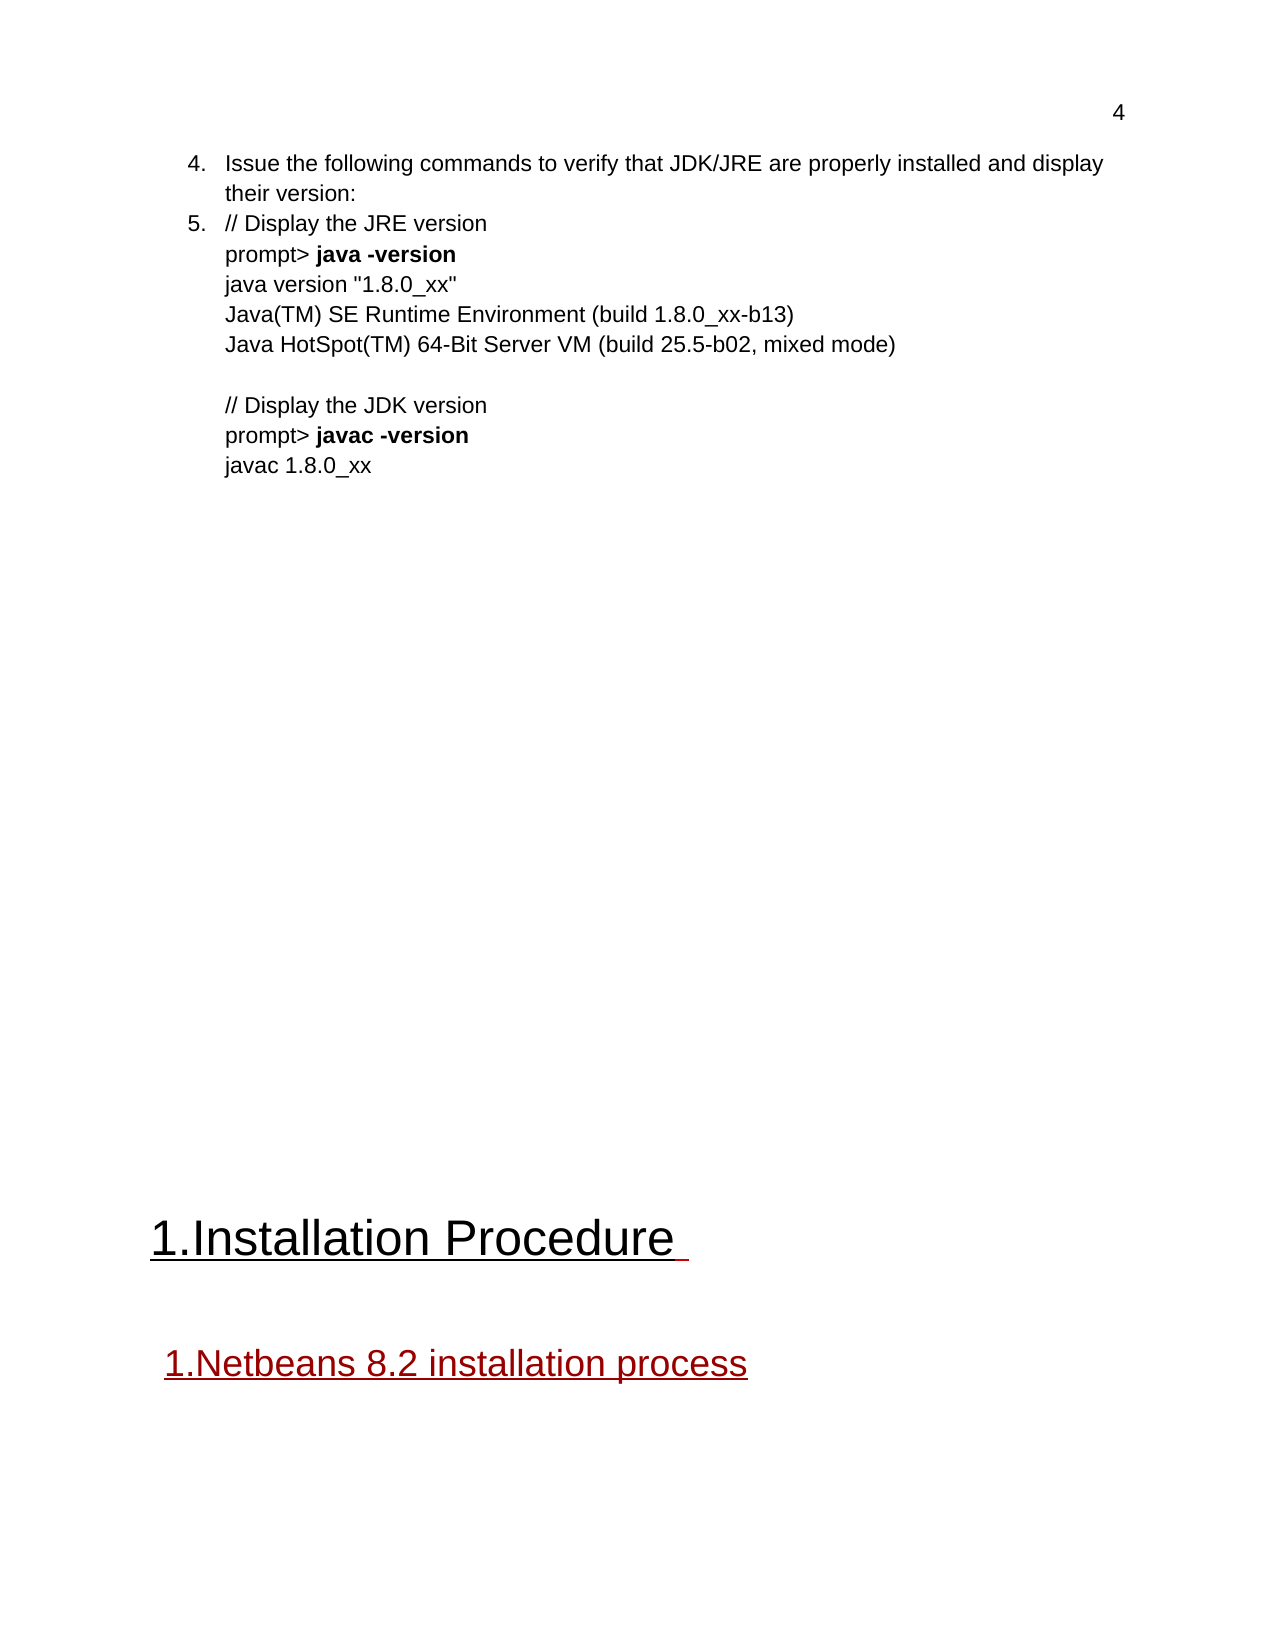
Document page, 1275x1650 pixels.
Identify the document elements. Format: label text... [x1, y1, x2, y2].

list // Display the JRE version prompt> java -version java version "1.8.0_xx" Java(TM) SE Runtime Environment (build 1.8.0_xx-b13) Java HotSpot(TM) 64-Bit Server VM (build 25.5-b02, mixed mode) // Display the JDK version prompt> javac -version javac 1.8.0_xx [187, 210, 1125, 478]
text 1.Netbeans 8.2 installation process [150, 1341, 1125, 1384]
list Issue the following commands to verify that JDK/JRE are properly installed and display their version: [187, 150, 1125, 207]
text 1.Installation Procedure [150, 1209, 1125, 1266]
